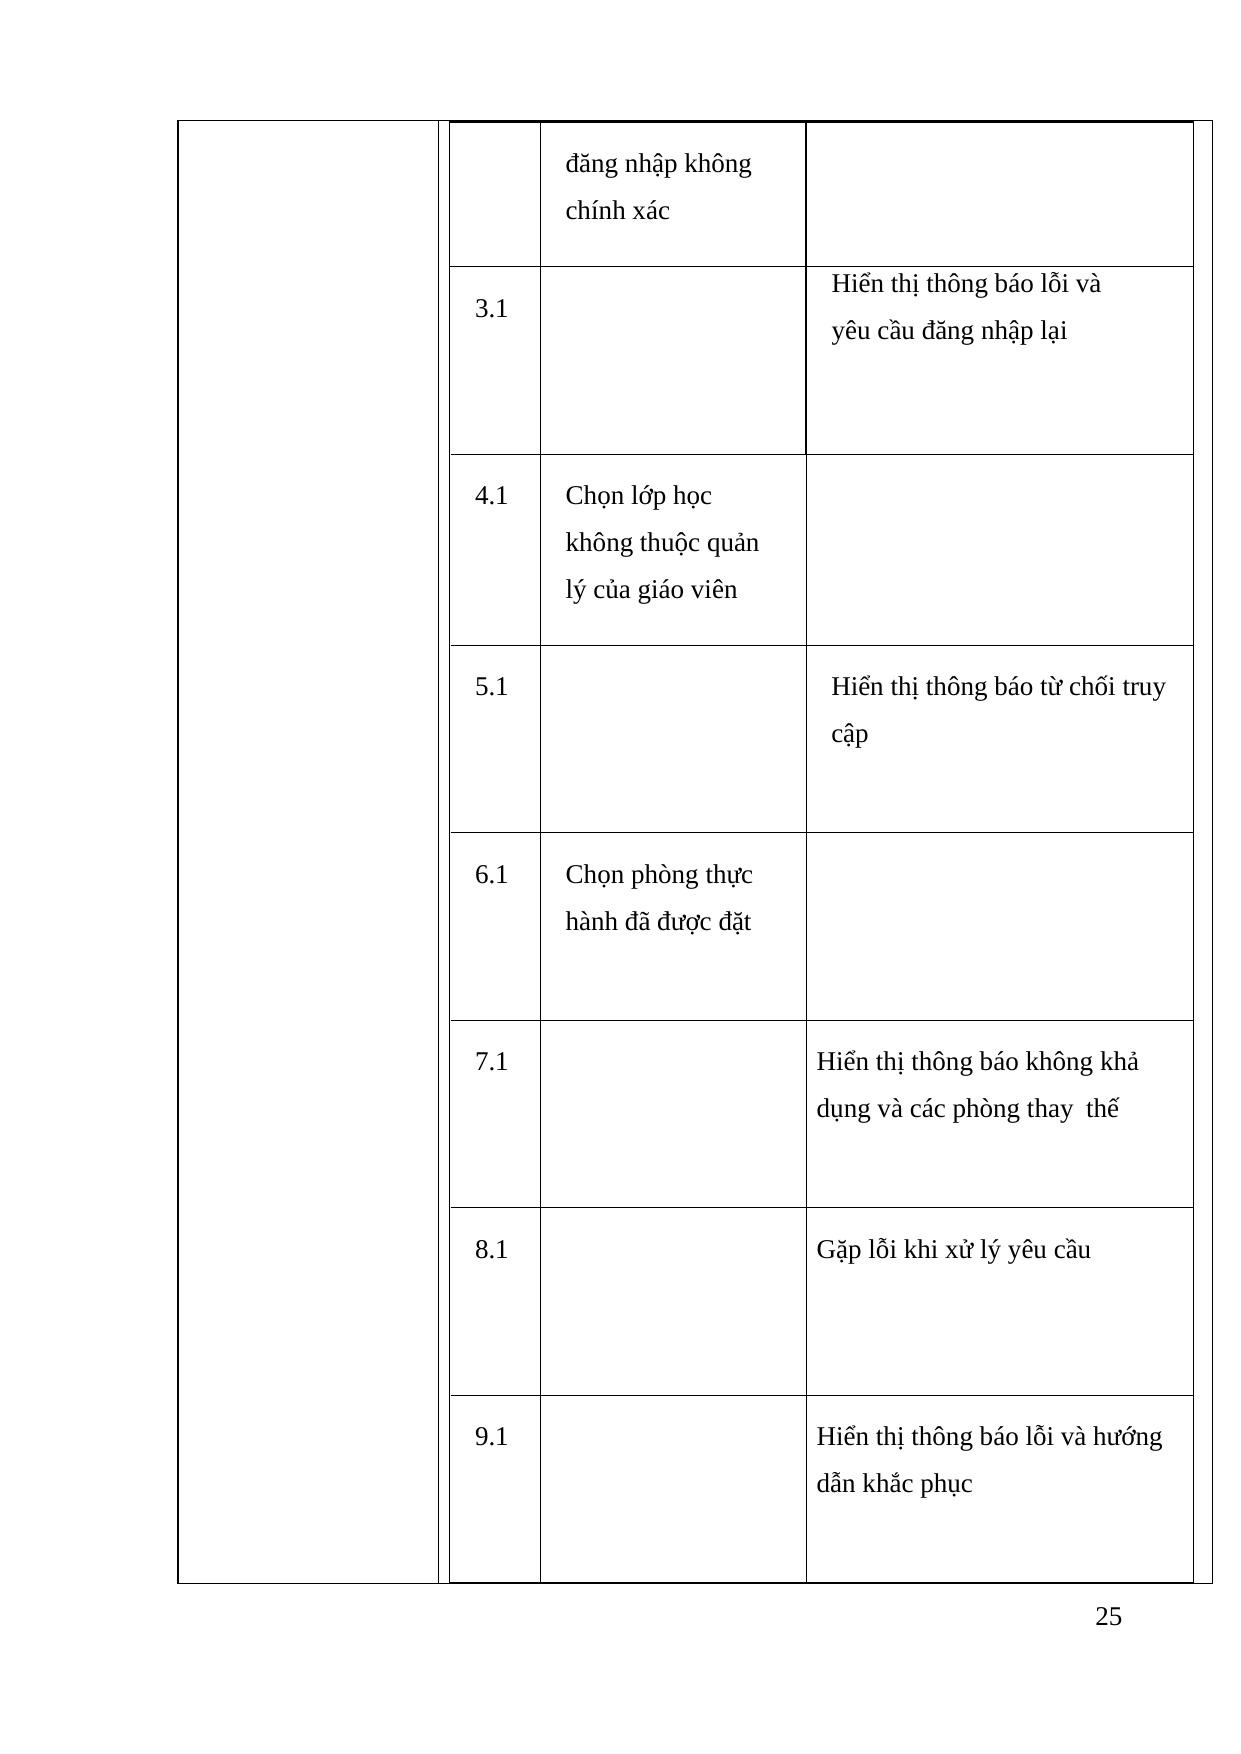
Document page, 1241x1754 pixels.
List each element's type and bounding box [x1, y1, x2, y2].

table_cell [541, 1208, 806, 1395]
table_cell [450, 646, 540, 832]
table_cell [450, 1396, 540, 1582]
table_cell [807, 1021, 1193, 1207]
table_cell [439, 121, 449, 1583]
table_cell [541, 1021, 806, 1207]
table_cell [807, 646, 1193, 832]
table_cell [450, 455, 540, 645]
table_cell [450, 1208, 540, 1395]
table_cell [807, 455, 1193, 645]
table_cell [807, 123, 1193, 266]
table_cell [1194, 121, 1212, 1583]
table_cell [807, 267, 1193, 454]
table_cell [450, 1021, 540, 1207]
table_cell [541, 455, 806, 645]
table_cell [807, 1208, 1193, 1395]
table_cell [541, 833, 806, 1020]
table_cell [450, 267, 540, 454]
table_cell [450, 123, 540, 266]
table_cell [541, 123, 805, 266]
table_cell [450, 833, 540, 1020]
table_cell [541, 646, 806, 832]
table_cell [541, 267, 805, 454]
table_cell [807, 833, 1193, 1020]
table_cell [179, 121, 438, 1583]
table_cell [807, 1396, 1193, 1582]
table_cell [541, 1396, 806, 1582]
